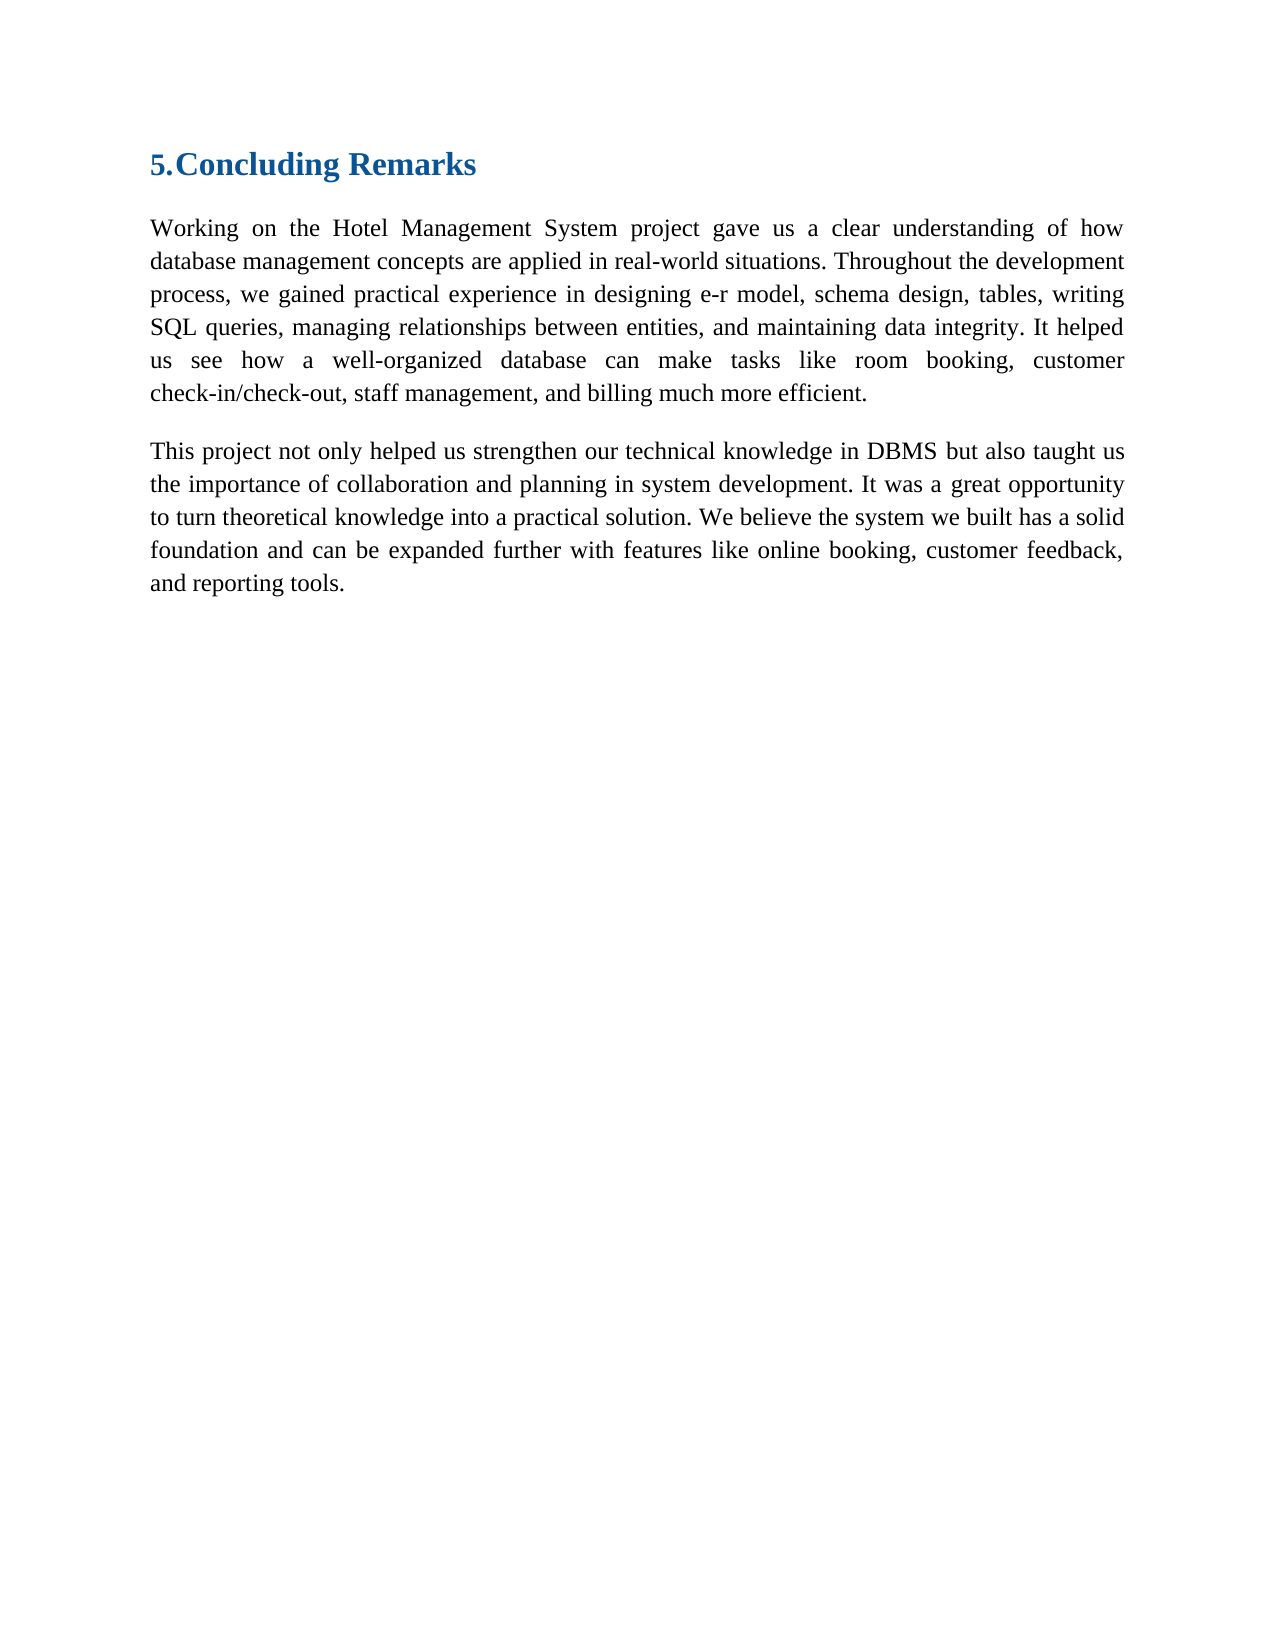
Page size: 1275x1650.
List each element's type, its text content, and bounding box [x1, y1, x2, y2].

text Working on the Hotel Management System project gave us a clear understanding of how database management concepts are applied in real-world situations. Throughout the development process, we gained practical experience in designing e-r model, schema design, tables, writing SQL queries, managing relationships between entities, and maintaining data integrity. It helped us see how a well-organized database can make tasks like room booking, customer check-in/check-out, staff management, and billing much more efficient. [150, 213, 1125, 407]
text This project not only helped us strengthen our technical knowledge in DBMS but also taught us the importance of collaboration and planning in system development. It was a great opportunity to turn theoretical knowledge into a practical solution. We believe the system we built has a solid foundation and can be expanded further with features like online booking, customer feedback, and reporting tools. [150, 436, 1125, 597]
list Concluding Remarks [150, 144, 1200, 182]
